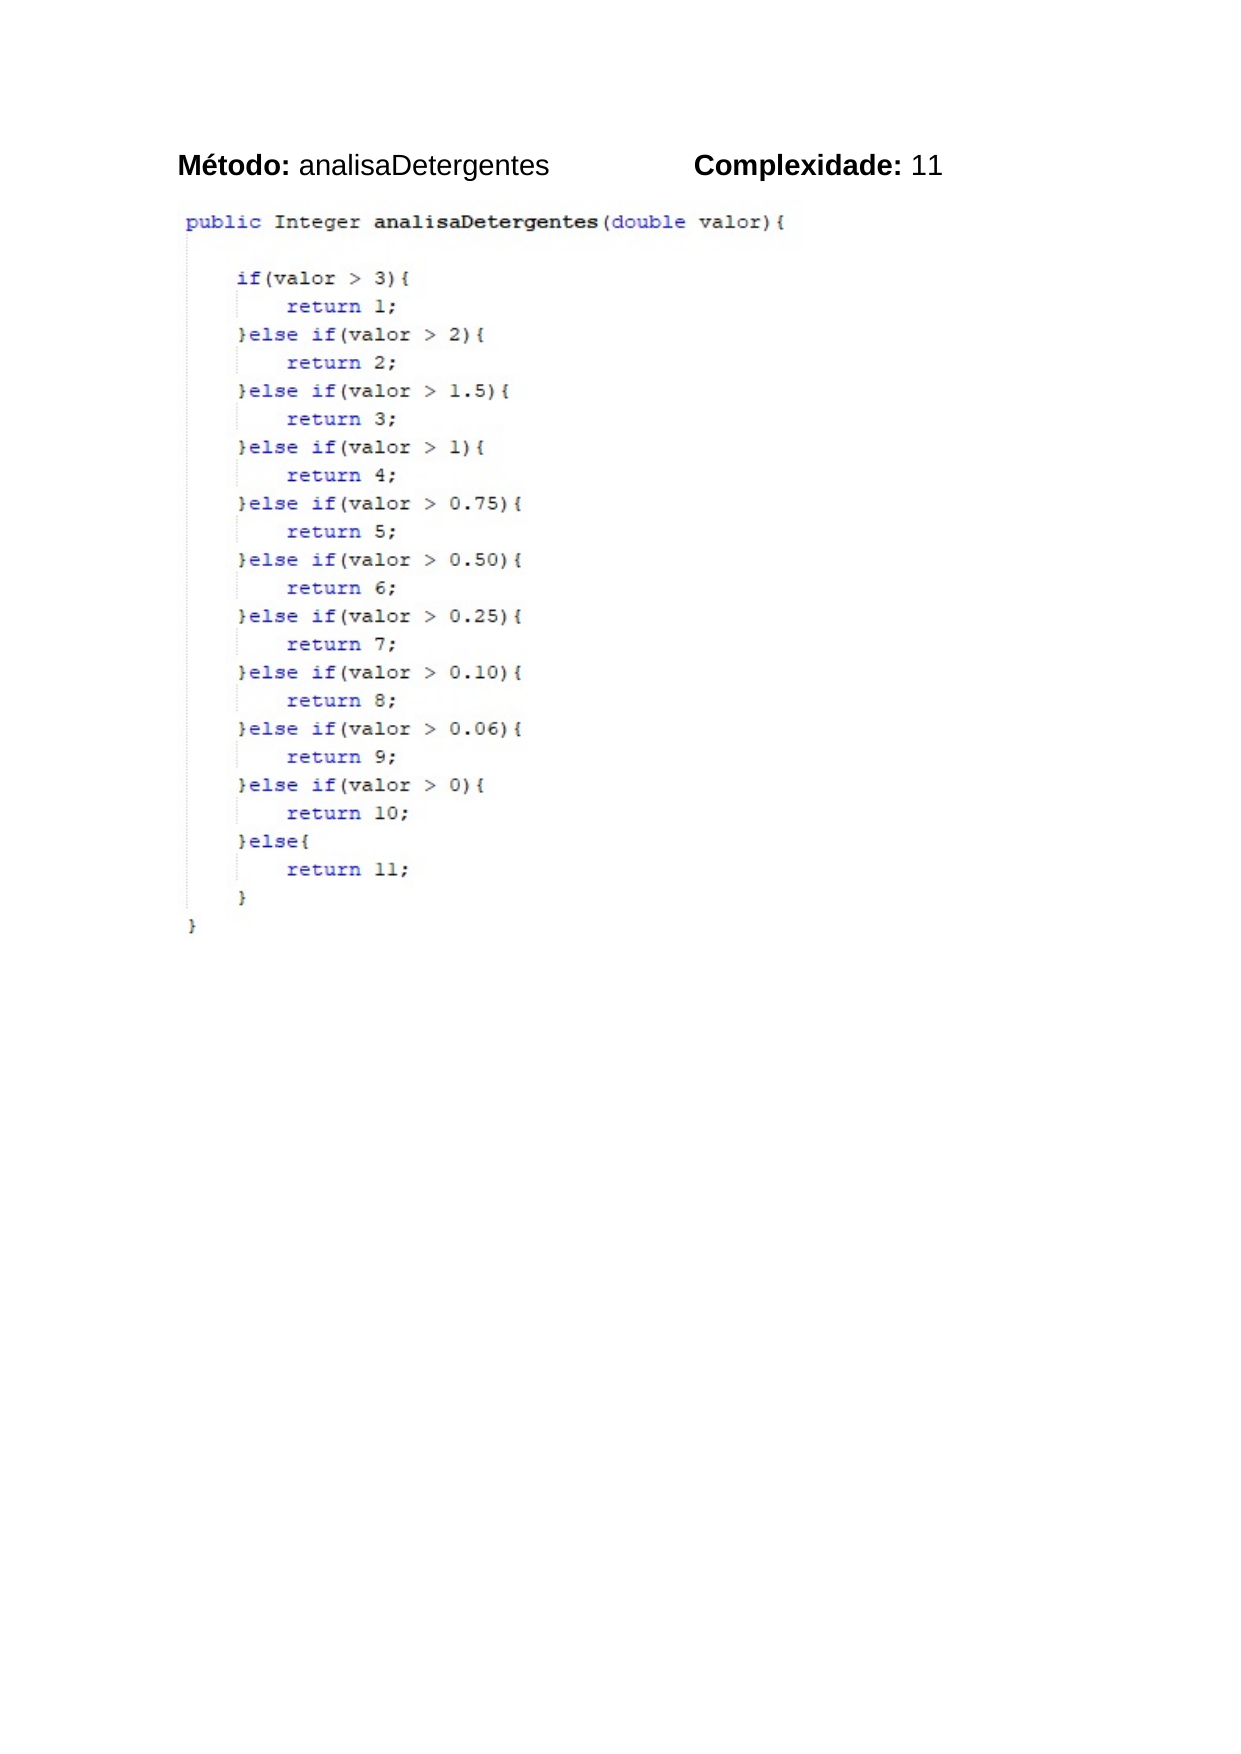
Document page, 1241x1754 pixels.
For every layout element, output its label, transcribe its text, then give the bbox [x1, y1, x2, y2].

picture [177, 200, 829, 943]
text Método: analisaDetergentes Complexidade: 11 [177, 148, 1063, 181]
